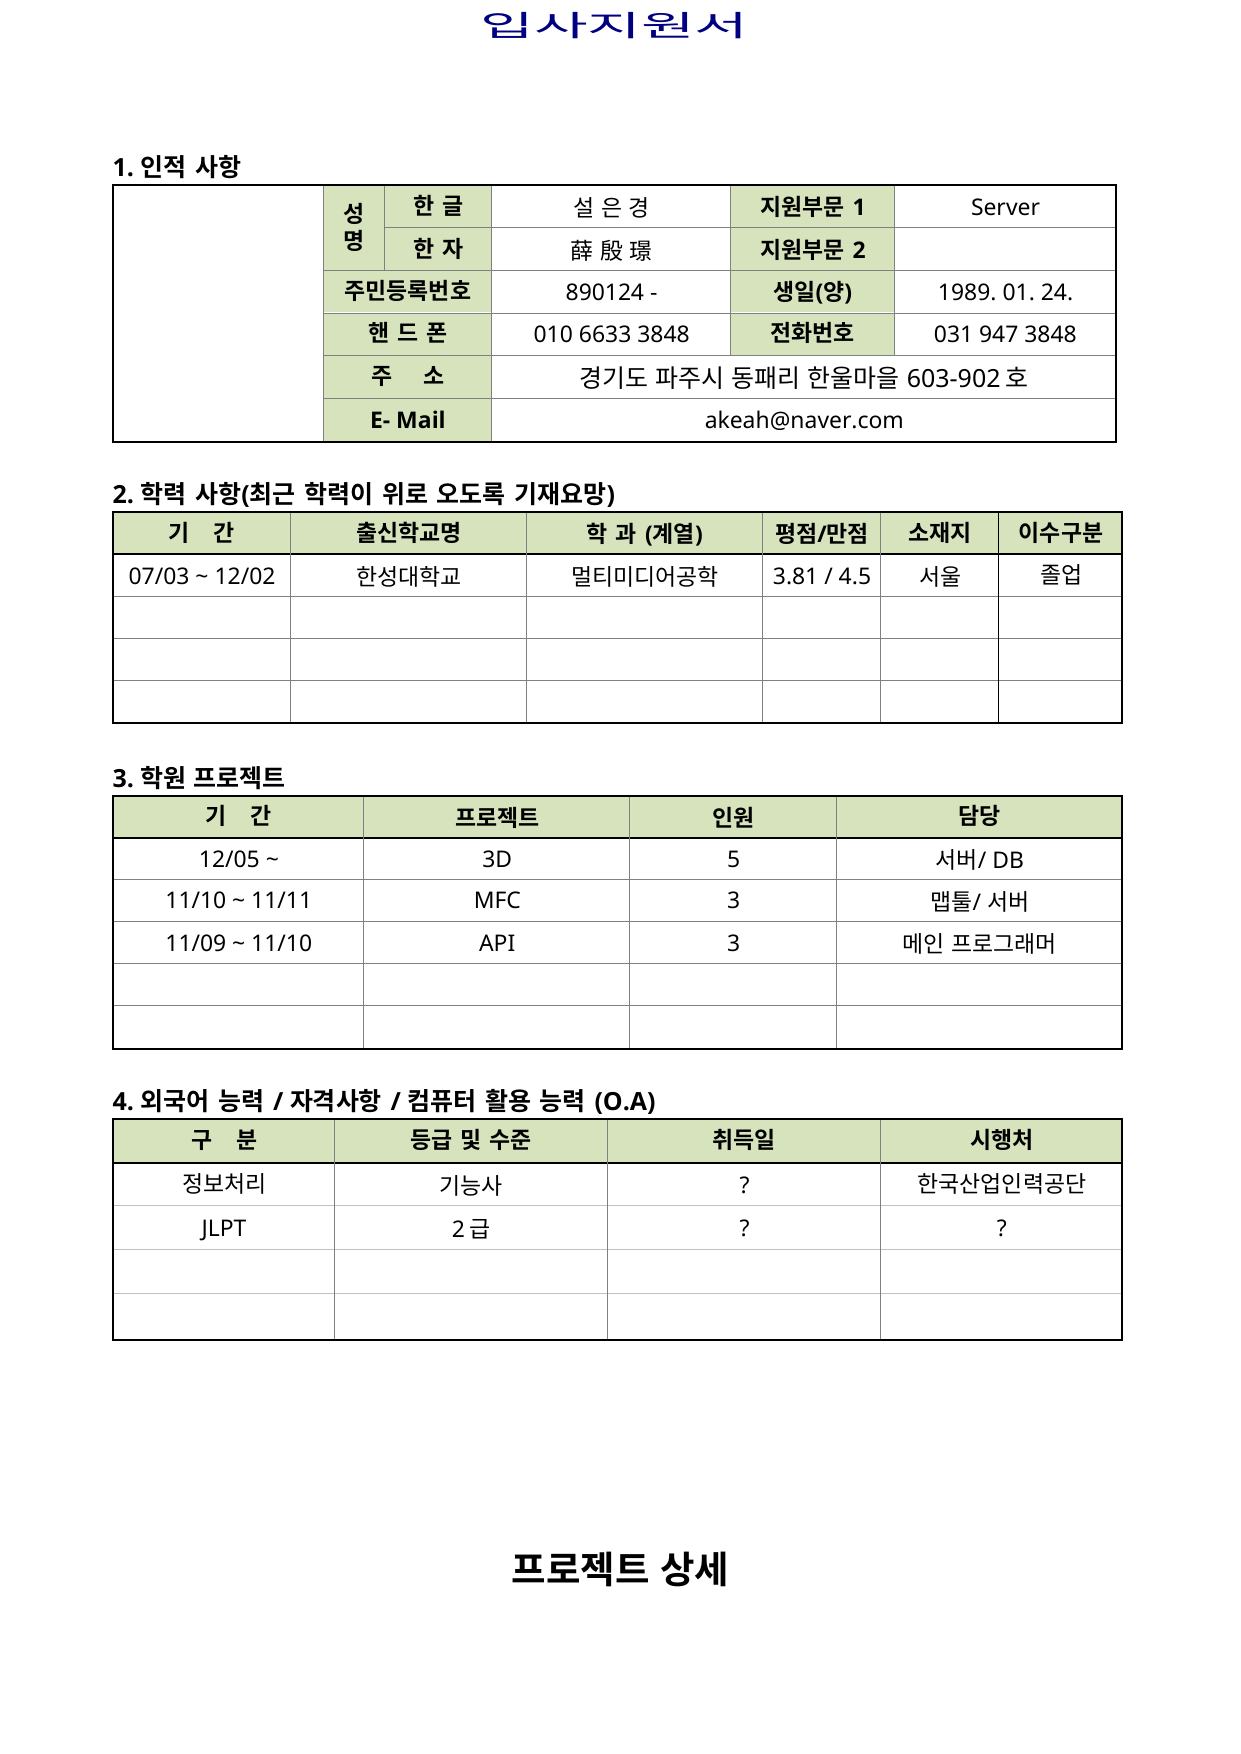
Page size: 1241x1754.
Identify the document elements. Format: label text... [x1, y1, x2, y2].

table_header 기 간 [114, 513, 290, 553]
table_header 학 과 (계열) [527, 513, 762, 553]
table_cell [881, 681, 998, 722]
table_cell [881, 597, 998, 638]
table_cell E- Mail [324, 399, 491, 441]
table_cell [114, 964, 363, 1005]
table_cell 5 [630, 839, 836, 879]
table_cell [608, 1294, 880, 1339]
table_cell 경기도 파주시 동패리 한울마을 603-902호 [492, 356, 1115, 398]
table_cell 3 [630, 880, 836, 921]
table_cell 핸 드 폰 [324, 314, 491, 355]
table_cell 기능사 [335, 1164, 607, 1205]
table_header 설 은 경 [492, 186, 730, 227]
table_header [114, 186, 323, 441]
table_cell [837, 964, 1121, 1005]
table_header 프로젝트 [364, 797, 629, 837]
table_cell [364, 1006, 629, 1048]
table_cell [291, 639, 526, 680]
table_cell API [364, 922, 629, 963]
table_cell [527, 639, 762, 680]
table_cell [527, 597, 762, 638]
table_cell [291, 597, 526, 638]
table_header 구 분 [114, 1120, 334, 1162]
table_cell [527, 681, 762, 722]
table_header 지원부문 1 [731, 186, 894, 227]
table_cell [881, 1250, 1121, 1293]
table_cell [999, 639, 1121, 680]
table_cell [114, 681, 290, 722]
table_cell [837, 1006, 1121, 1048]
table_cell [630, 1006, 836, 1048]
table_cell 031 947 3848 [895, 314, 1115, 355]
text 3. 학원 프로젝트 [112, 758, 1128, 794]
table_cell 11/10 ~ 11/11 [114, 880, 363, 921]
text 1. 인적 사항 [112, 150, 1128, 184]
table_cell 전화번호 [731, 314, 894, 355]
table_header 등급 및 수준 [335, 1120, 607, 1162]
table_cell 메인 프로그래머 [837, 922, 1121, 963]
table_cell 주민등록번호 [324, 271, 491, 312]
table_header 출신학교명 [291, 513, 526, 553]
table_cell [114, 1250, 334, 1293]
text 프로젝트 상세 [112, 1540, 1128, 1594]
table_cell 890124 - [492, 271, 730, 312]
table_header 취득일 [608, 1120, 880, 1162]
table_header 인원 [630, 797, 836, 837]
table_cell [881, 1294, 1121, 1339]
table_cell [763, 681, 880, 722]
table_cell [335, 1250, 607, 1293]
table_cell 3D [364, 839, 629, 879]
table_header Server [895, 186, 1115, 227]
table_header 한 글 [385, 186, 491, 227]
table_cell 한 자 [385, 228, 491, 270]
table_cell 11/09 ~ 11/10 [114, 922, 363, 963]
table_header 담당 [837, 797, 1121, 837]
table_cell 정보처리 [114, 1164, 334, 1205]
table_cell ? [608, 1206, 880, 1249]
table_cell [763, 639, 880, 680]
table_header 성 명 [324, 186, 384, 270]
table_header 기 간 [114, 797, 363, 837]
table_cell [114, 1294, 334, 1339]
table_cell 1989. 01. 24. [895, 271, 1115, 312]
table_cell 생일(양) [731, 271, 894, 312]
table_cell 07/03 ~ 12/02 [114, 555, 290, 596]
text 2. 학력 사항(최근 학력이 위로 오도록 기재요망) [112, 477, 1128, 511]
table_cell [630, 964, 836, 1005]
table_cell [114, 1006, 363, 1048]
table_cell [291, 681, 526, 722]
table_cell JLPT [114, 1206, 334, 1249]
table_cell [763, 597, 880, 638]
table_cell 멀티미디어공학 [527, 555, 762, 596]
table_cell 한성대학교 [291, 555, 526, 596]
table_cell 맵툴/ 서버 [837, 880, 1121, 921]
table_cell [114, 597, 290, 638]
table_cell 한국산업인력공단 [881, 1164, 1121, 1205]
table_cell 지원부문 2 [731, 228, 894, 270]
table_cell 薛 殷 璟 [492, 228, 730, 270]
table_cell 010 6633 3848 [492, 314, 730, 355]
table_cell [999, 681, 1121, 722]
table_cell ? [608, 1164, 880, 1205]
table_cell [881, 639, 998, 680]
table_cell 12/05 ~ [114, 839, 363, 879]
table_cell ? [881, 1206, 1121, 1249]
table_cell [364, 964, 629, 1005]
table_cell [608, 1250, 880, 1293]
table_cell 주 소 [324, 356, 491, 398]
table_cell MFC [364, 880, 629, 921]
table_header 이수구분 [999, 513, 1121, 553]
table_cell 서버/ DB [837, 839, 1121, 879]
table_cell [335, 1294, 607, 1339]
table_header 시행처 [881, 1120, 1121, 1162]
table_header 평점/만점 [763, 513, 880, 553]
table_cell 3.81 / 4.5 [763, 555, 880, 596]
table_cell [999, 597, 1121, 638]
table_cell 3 [630, 922, 836, 963]
table_cell 서울 [881, 555, 998, 596]
table_cell [895, 228, 1115, 270]
table_cell akeah@naver.com [492, 399, 1115, 441]
table_cell 2급 [335, 1206, 607, 1249]
table_header 소재지 [881, 513, 998, 553]
text 4. 외국어 능력 / 자격사항 / 컴퓨터 활용 능력 (O.A) [112, 1084, 1128, 1118]
table_cell 졸업 [999, 555, 1121, 596]
table_cell [114, 639, 290, 680]
